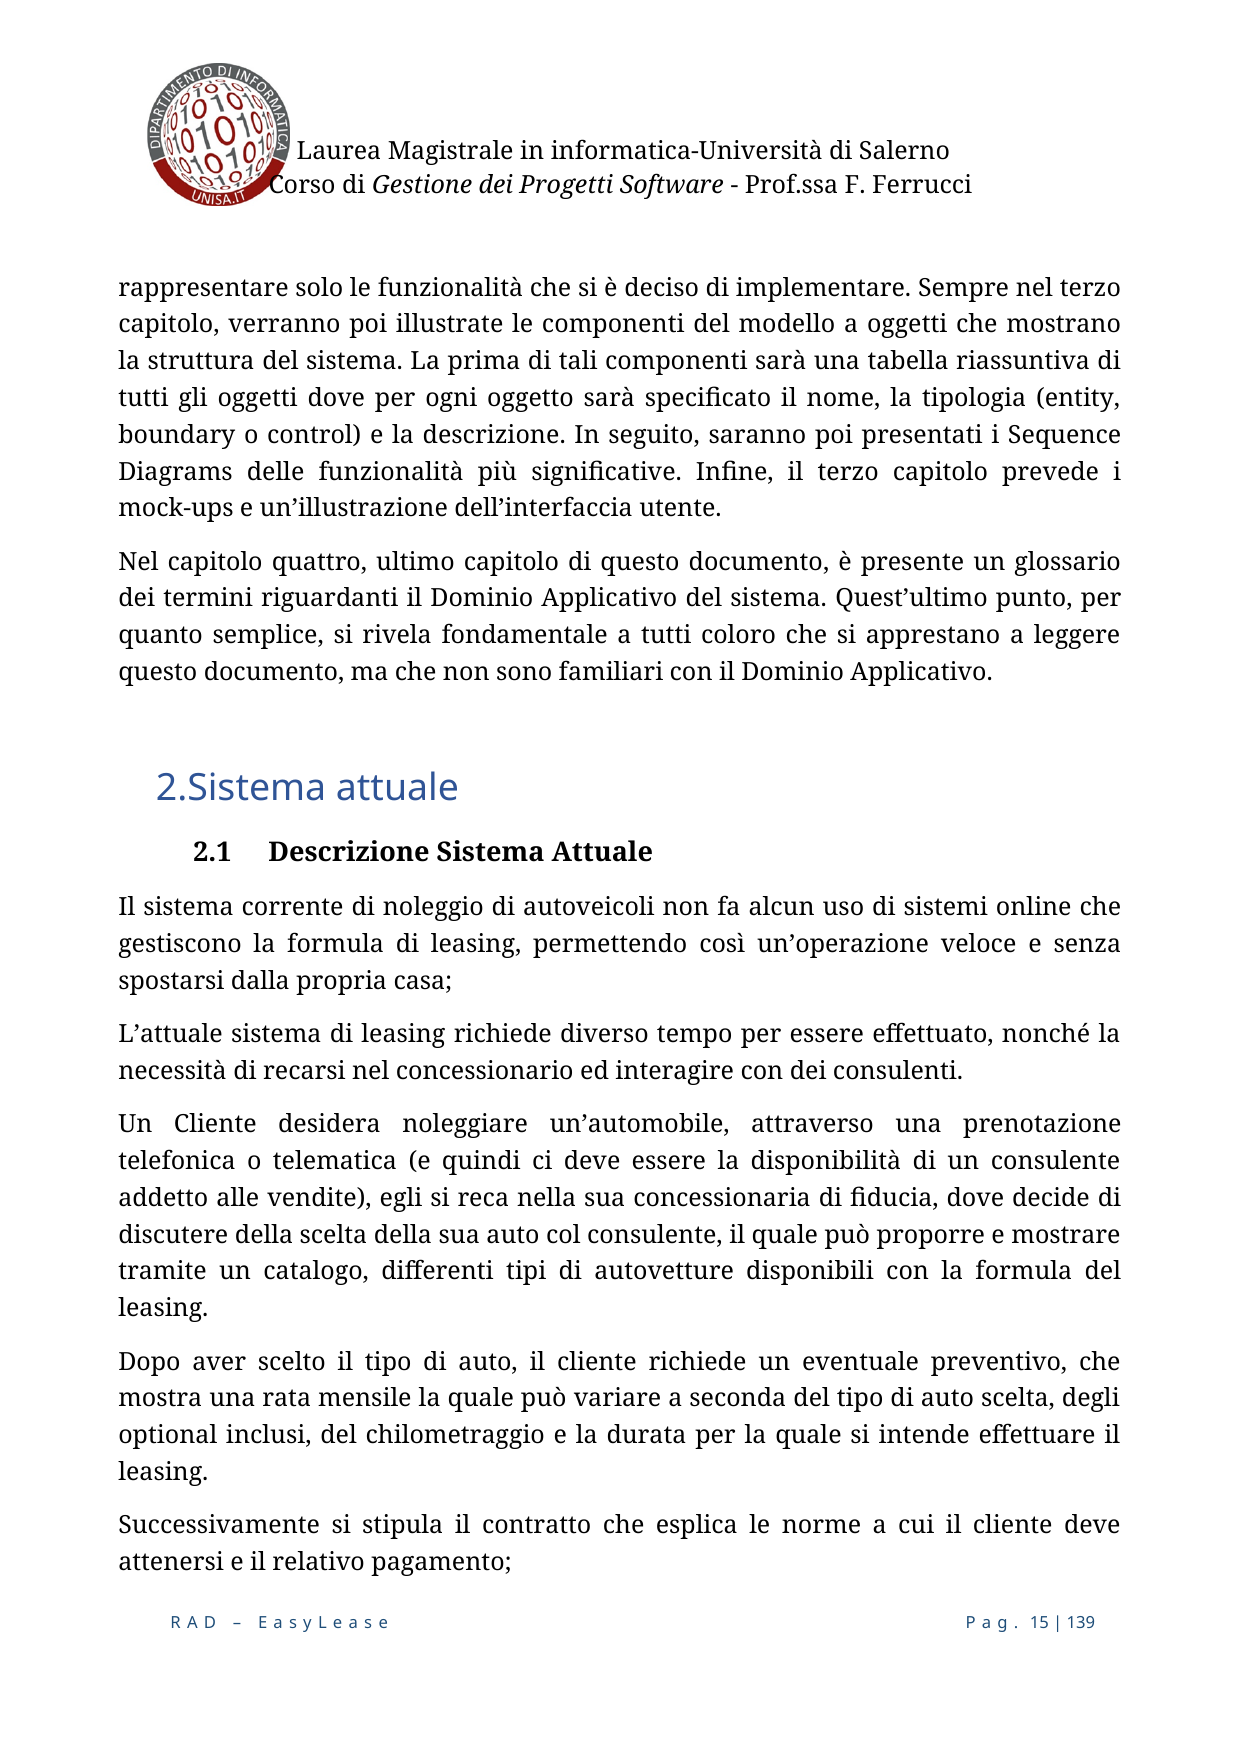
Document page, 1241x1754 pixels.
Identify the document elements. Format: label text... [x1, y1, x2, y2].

text 2.Sistema attuale [156, 761, 1122, 812]
list Descrizione Sistema Attuale [193, 832, 1122, 869]
text Successivamente si stipula il contratto che esplica le norme a cui il cliente deve attenersi e il relativo pagamento; [118, 1507, 1122, 1578]
text Dopo aver scelto il tipo di auto, il cliente richiede un eventuale preventivo, che mostra una rata mensile la quale può variare a seconda del tipo di auto scelta, degli optional inclusi, del chilometraggio e la durata per la quale si intende effettuare il leasing. [118, 1343, 1122, 1488]
picture [147, 63, 290, 206]
text Il sistema corrente di noleggio di autoveicoli non fa alcun uso di sistemi online che gestiscono la formula di leasing, permettendo così un’operazione veloce e senza spostarsi dalla propria casa; [118, 889, 1122, 996]
text Nel capitolo quattro, ultimo capitolo di questo documento, è presente un glossario dei termini riguardanti il Dominio Applicativo del sistema. Quest’ultimo punto, per quanto semplice, si rivela fondamentale a tutti coloro che si apprestano a leggere questo documento, ma che non sono familiari con il Dominio Applicativo. [118, 543, 1122, 688]
text L’attuale sistema di leasing richiede diverso tempo per essere effettuato, nonché la necessità di recarsi nel concessionario ed interagire con dei consulenti. [118, 1016, 1122, 1087]
text Un Cliente desidera noleggiare un’automobile, attraverso una prenotazione telefonica o telematica (e quindi ci deve essere la disponibilità di un consulente addetto alle vendite), egli si reca nella sua concessionaria di fiducia, dove decide di discutere della scelta della sua auto col consulente, il quale può proporre e mostrare tramite un catalogo, differenti tipi di autovetture disponibili con la formula del leasing. [118, 1106, 1122, 1324]
